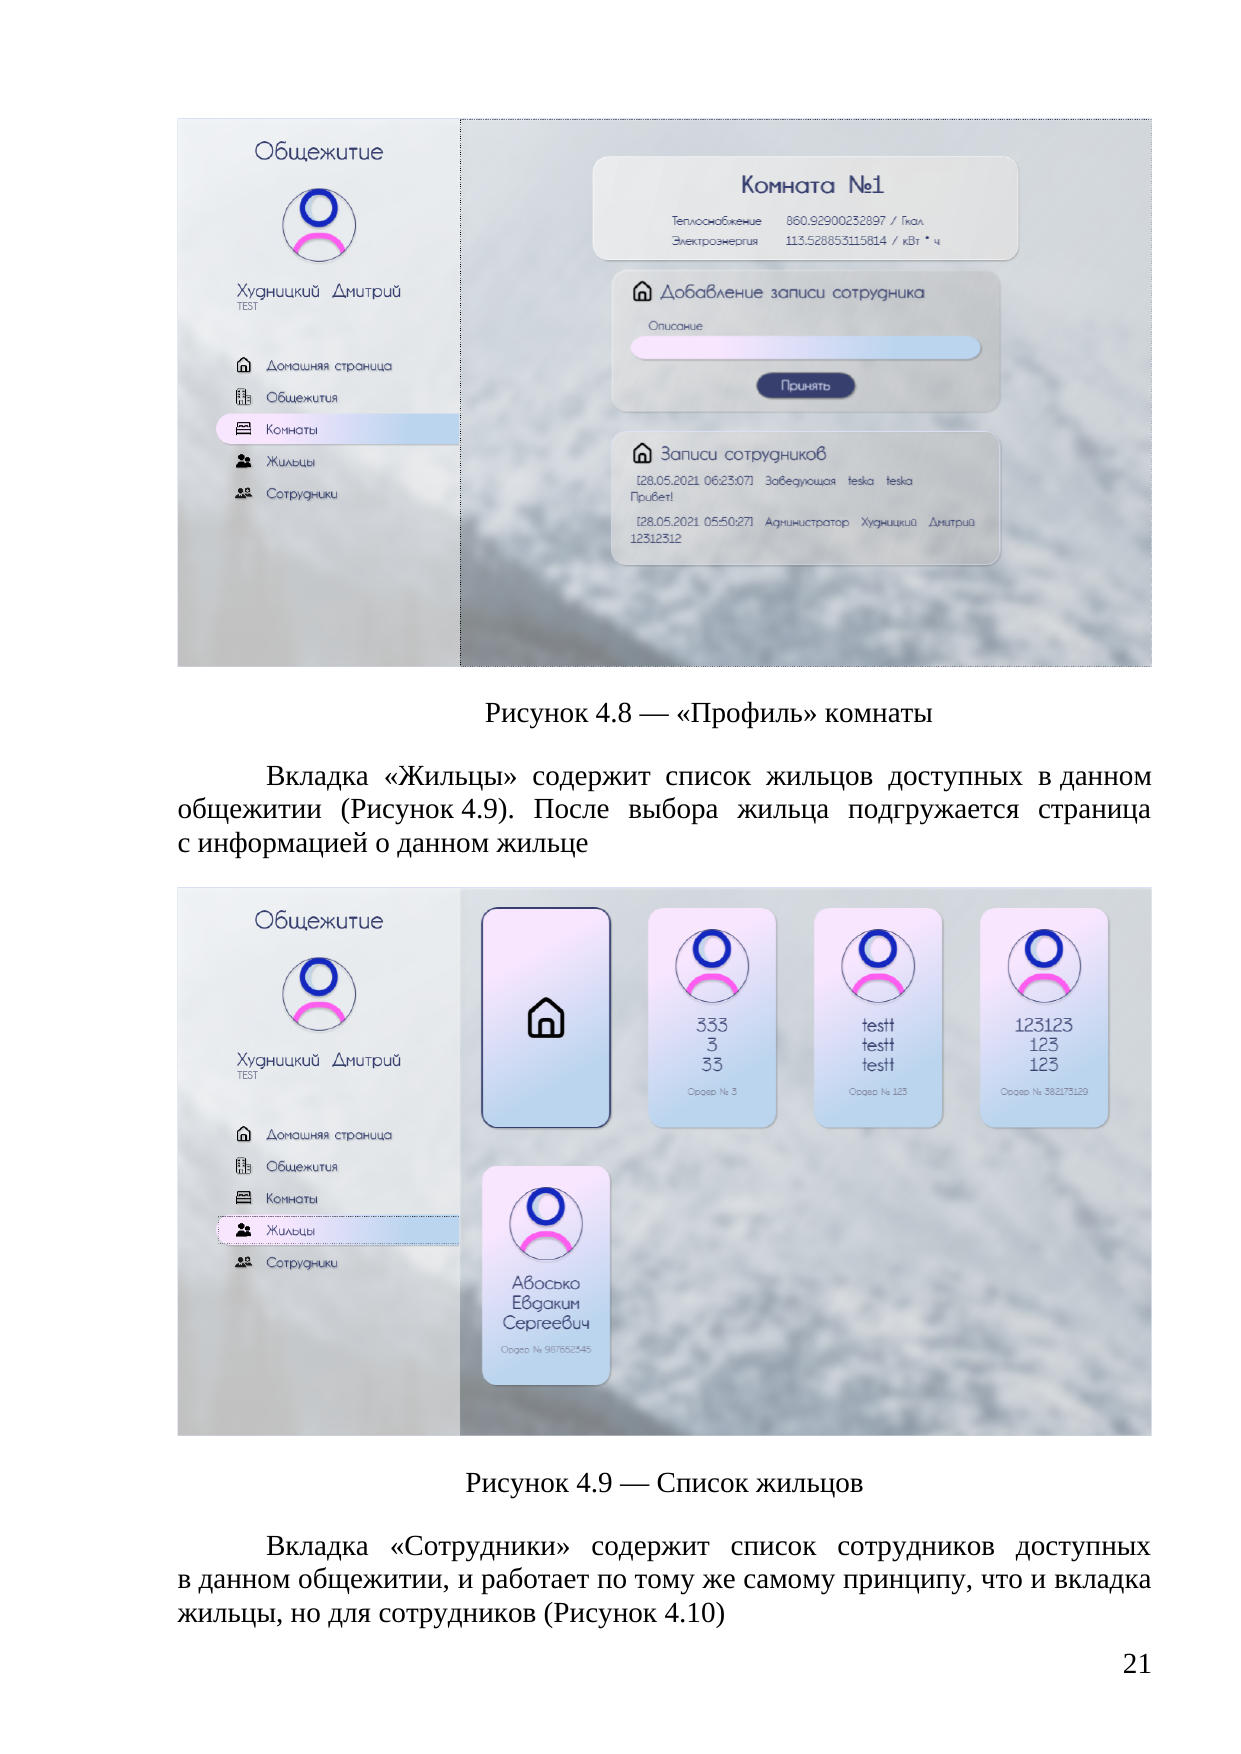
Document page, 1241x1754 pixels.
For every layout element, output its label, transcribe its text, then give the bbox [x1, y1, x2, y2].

text Рисунок 4.8 — «Профиль» комнаты [177, 695, 1152, 729]
text Рисунок 4.9 — Список жильцов [177, 1465, 1152, 1499]
picture [177, 887, 1152, 1436]
picture [177, 118, 1152, 667]
text Вкладка «Жильцы» содержит список жильцов доступных в данном общежитии (Рисунок 4.9). После выбора жильца подгружается страница с информацией о данном жильце [177, 758, 1152, 859]
text Вкладка «Сотрудники» содержит список сотрудников доступных в данном общежитии, и работает по тому же самому принципу, что и вкладка жильцы, но для сотрудников (Рисунок 4.10) [177, 1528, 1152, 1628]
